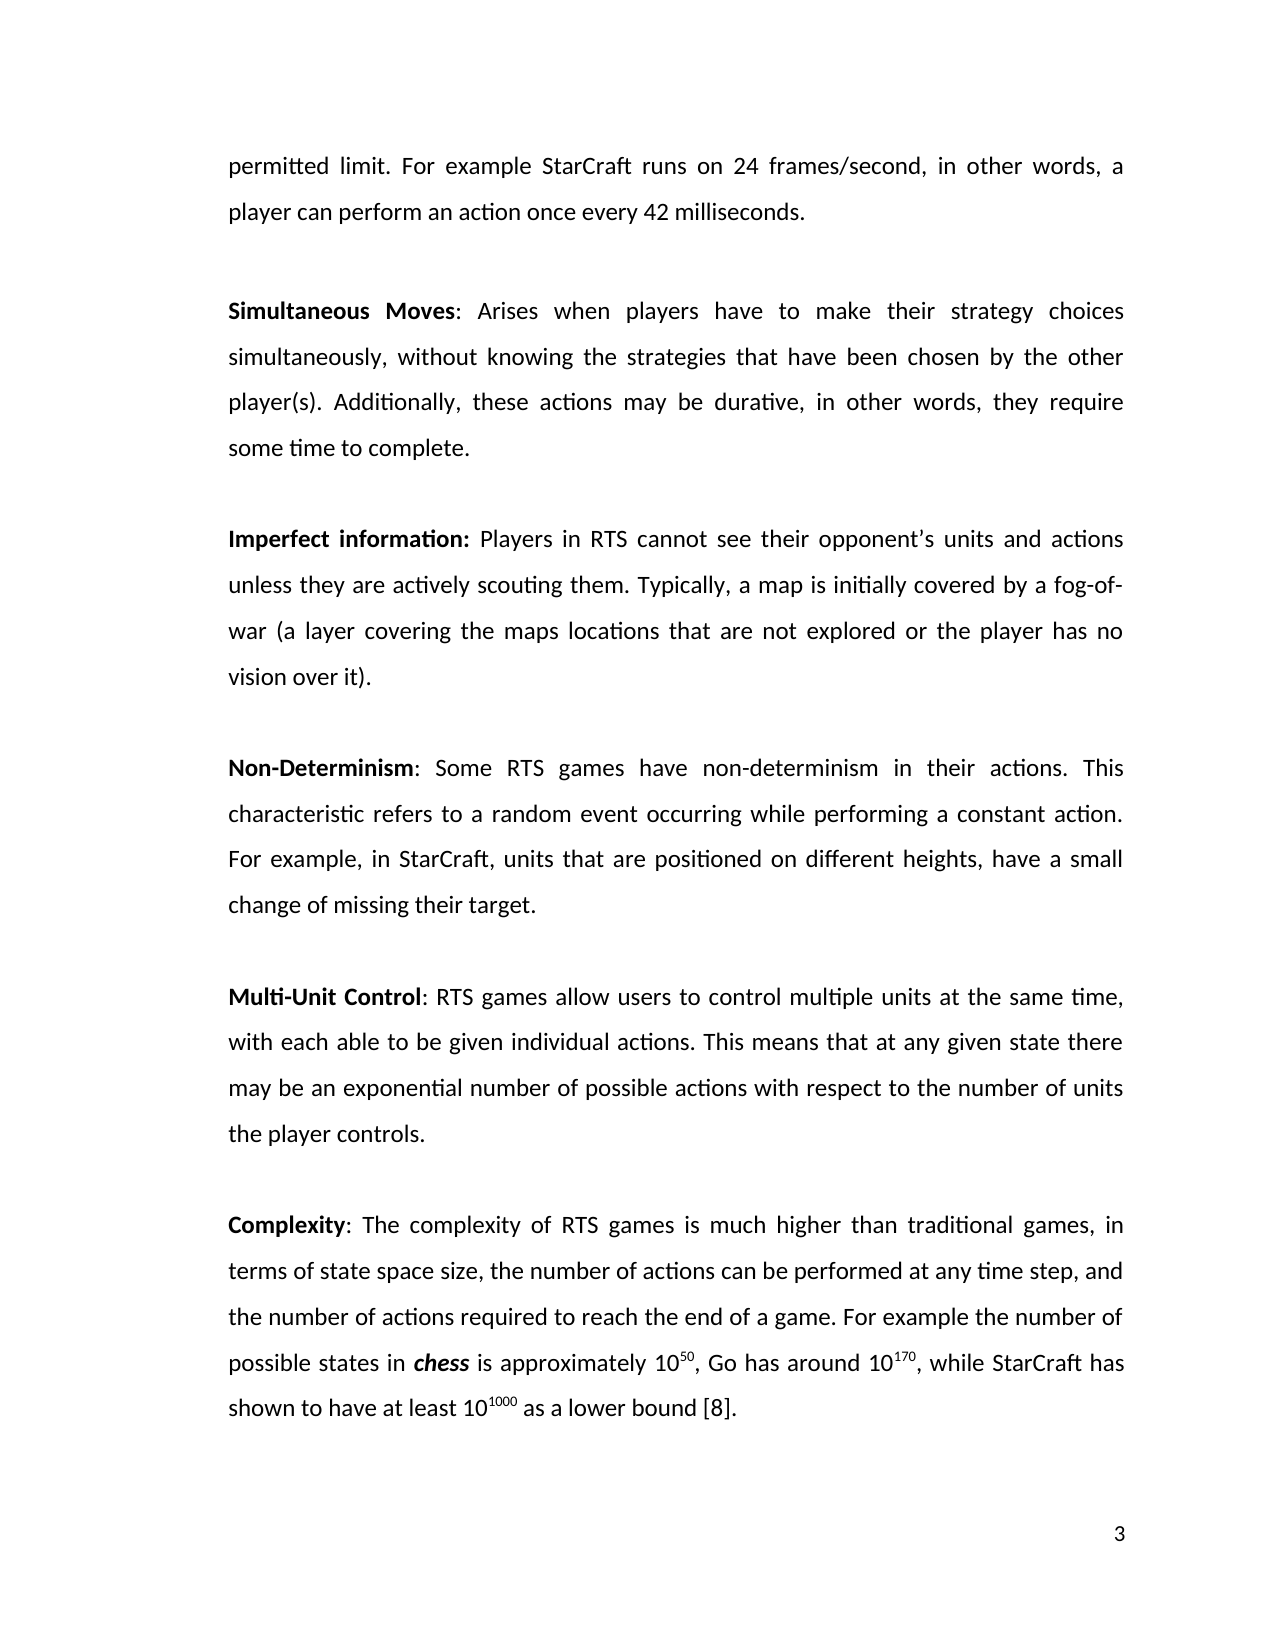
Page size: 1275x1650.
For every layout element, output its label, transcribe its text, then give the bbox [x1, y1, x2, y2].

list Simultaneous Moves: Arises when players have to make their strategy choices simultaneously, without knowing the strategies that have been chosen by the other player(s). Additionally, these actions may be durative, in other words, they require some time to complete. [228, 295, 1125, 463]
list Complexity: The complexity of RTS games is much higher than traditional games, in terms of state space size, the number of actions can be performed at any time step, and the number of actions required to reach the end of a game. For example the number of possible states in chess is approximately 1050, Go has around 10170, while StarCraft has shown to have at least 101000 as a lower bound [8]. [228, 1209, 1125, 1423]
list Multi-Unit Control: RTS games allow users to control multiple units at the same time, with each able to be given individual actions. This means that at any given state there may be an exponential number of possible actions with respect to the number of units the player controls. [228, 981, 1125, 1148]
list Non-Determinism: Some RTS games have non-determinism in their actions. This characteristic refers to a random event occurring while performing a constant action. For example, in StarCraft, units that are positioned on different heights, have a small change of missing their target. [228, 752, 1125, 920]
list Imperfect information: Players in RTS cannot see their opponent’s units and actions unless they are actively scouting them. Typically, a map is initially covered by a fog-of-war (a layer covering the maps locations that are not explored or the player has no vision over it). [228, 523, 1125, 691]
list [228, 150, 1125, 226]
